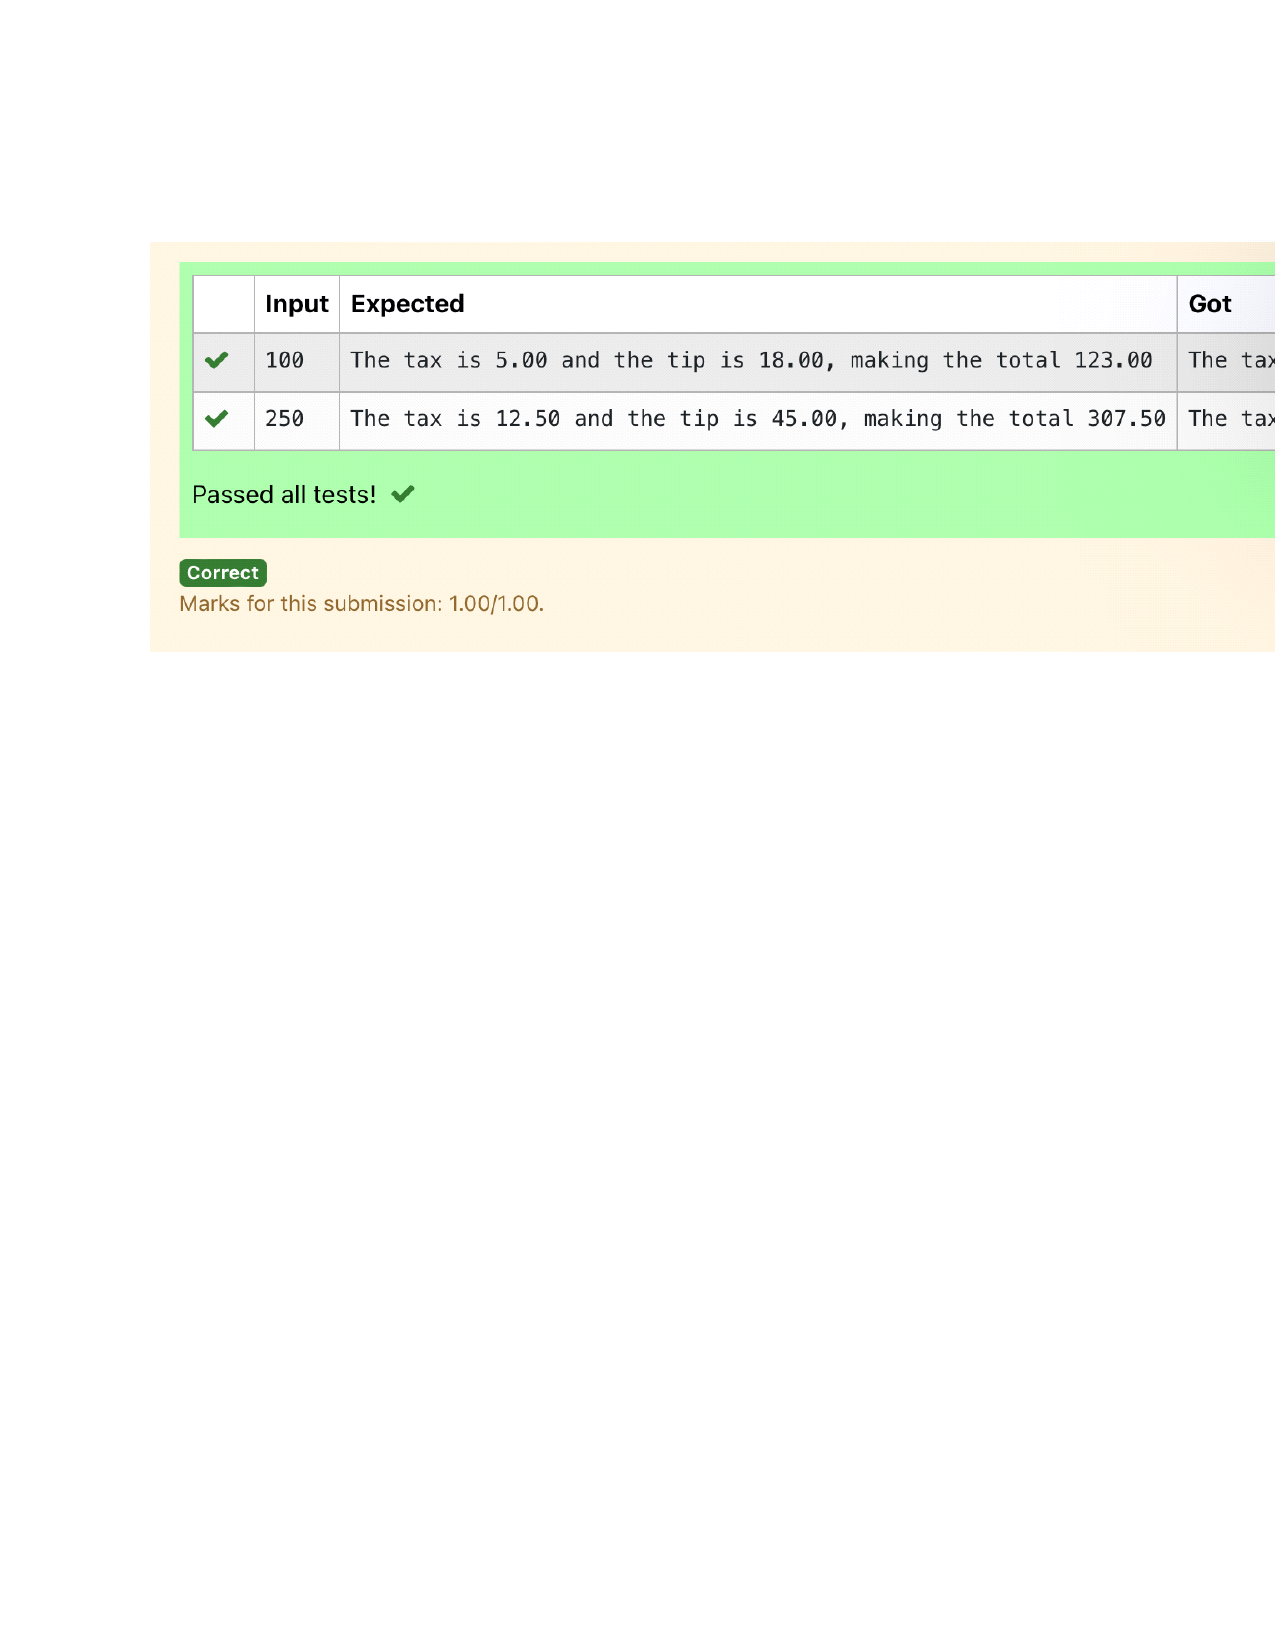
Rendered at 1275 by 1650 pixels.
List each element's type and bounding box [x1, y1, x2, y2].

picture [150, 240, 1275, 654]
